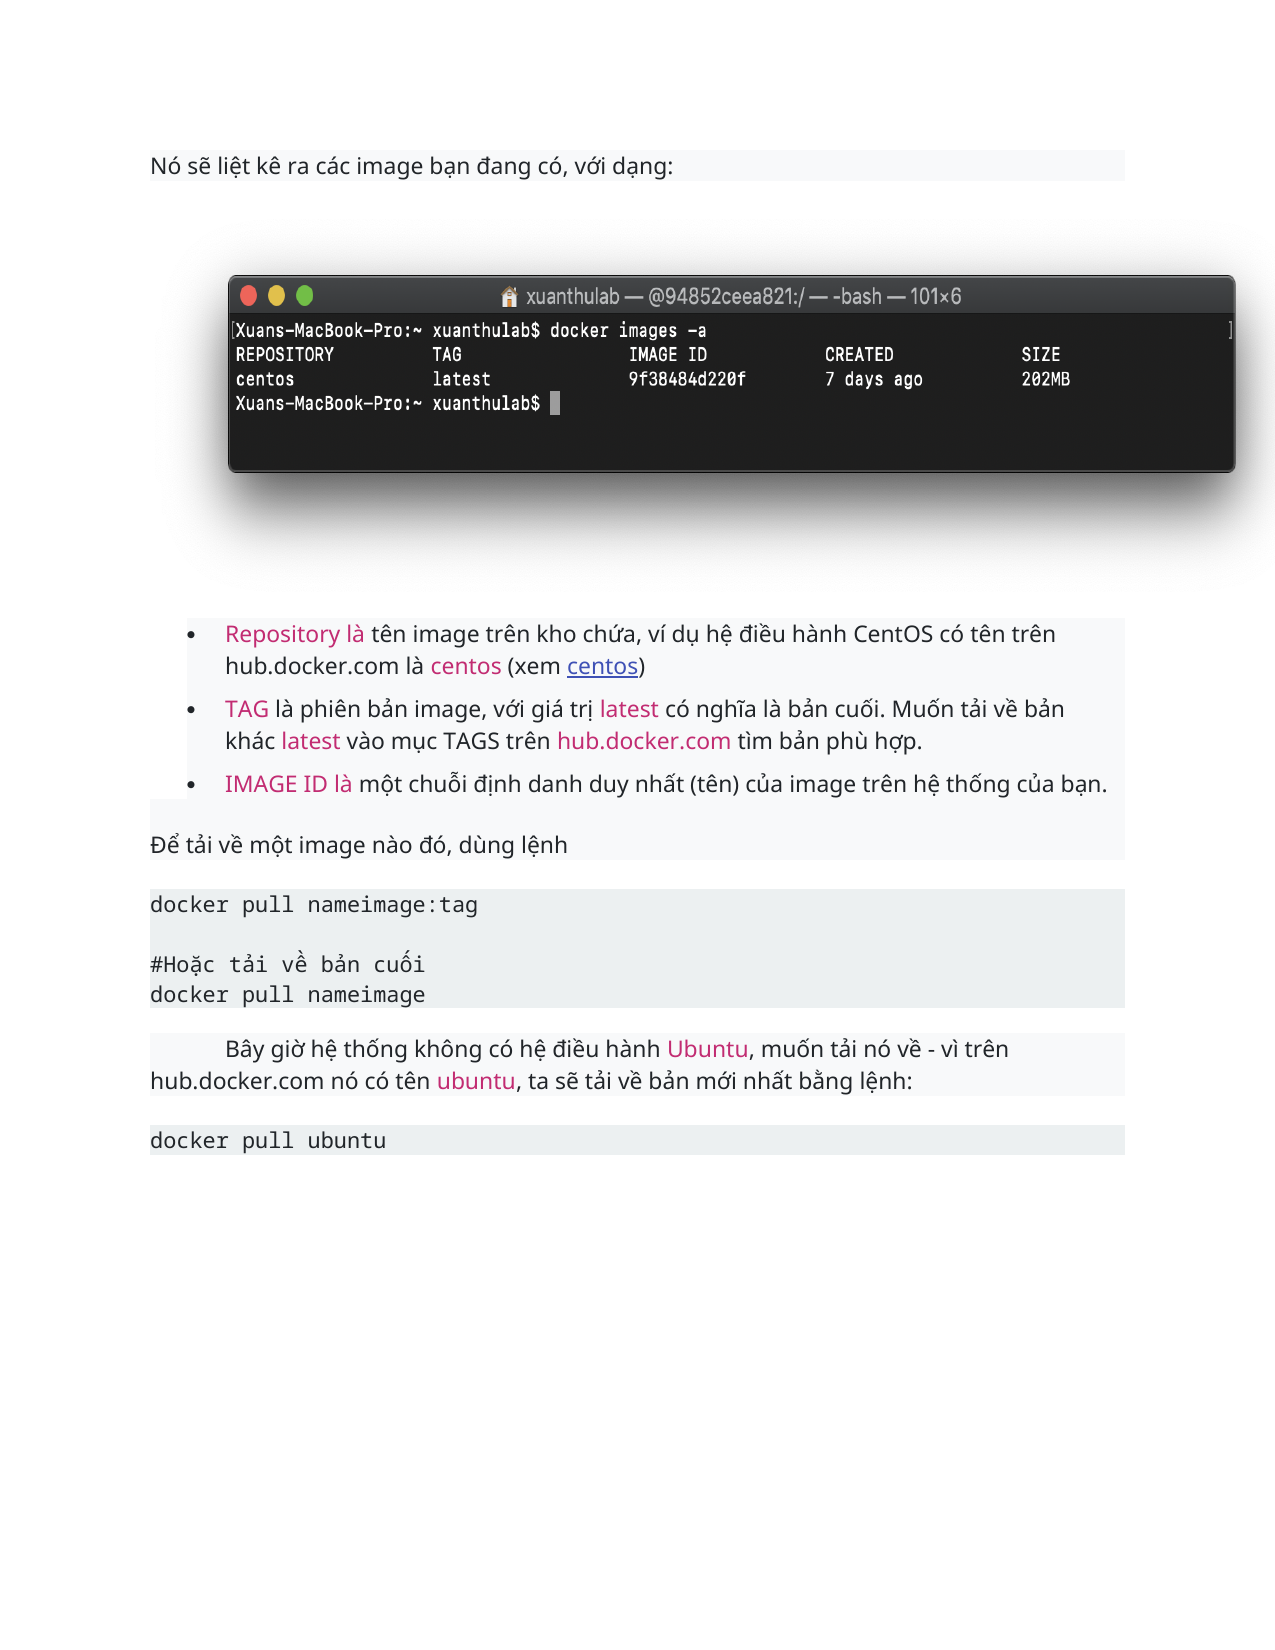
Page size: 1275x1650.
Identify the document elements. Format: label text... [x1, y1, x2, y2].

picture [150, 210, 1275, 600]
text docker pull ubuntu [150, 1125, 1125, 1155]
text Nó sẽ liệt kê ra các image bạn đang có, với dạng: [150, 150, 1125, 181]
text Để tải về một image nào đó, dùng lệnh [150, 829, 1125, 860]
list TAG là phiên bản image, với giá trị latest có nghĩa là bản cuối. Muốn tải về bản khác latest vào mục TAGS trên hub.docker.com tìm bản phù hợp. [187, 693, 1125, 756]
text docker pull nameimage:tag [150, 889, 1125, 919]
list IMAGE ID là một chuỗi định danh duy nhất (tên) của image trên hệ thống của bạn. [187, 768, 1125, 799]
text docker pull nameimage [150, 978, 1125, 1008]
text #Hoặc tải về bản cuối [150, 949, 1125, 978]
list Repository là tên image trên kho chứa, ví dụ hệ điều hành CentOS có tên trên hub.docker.com là centos (xem centos) [187, 618, 1125, 681]
text Bây giờ hệ thống không có hệ điều hành Ubuntu, muốn tải nó về - vì trên hub.docker.com nó có tên ubuntu, ta sẽ tải về bản mới nhất bằng lệnh: [150, 1033, 1125, 1096]
